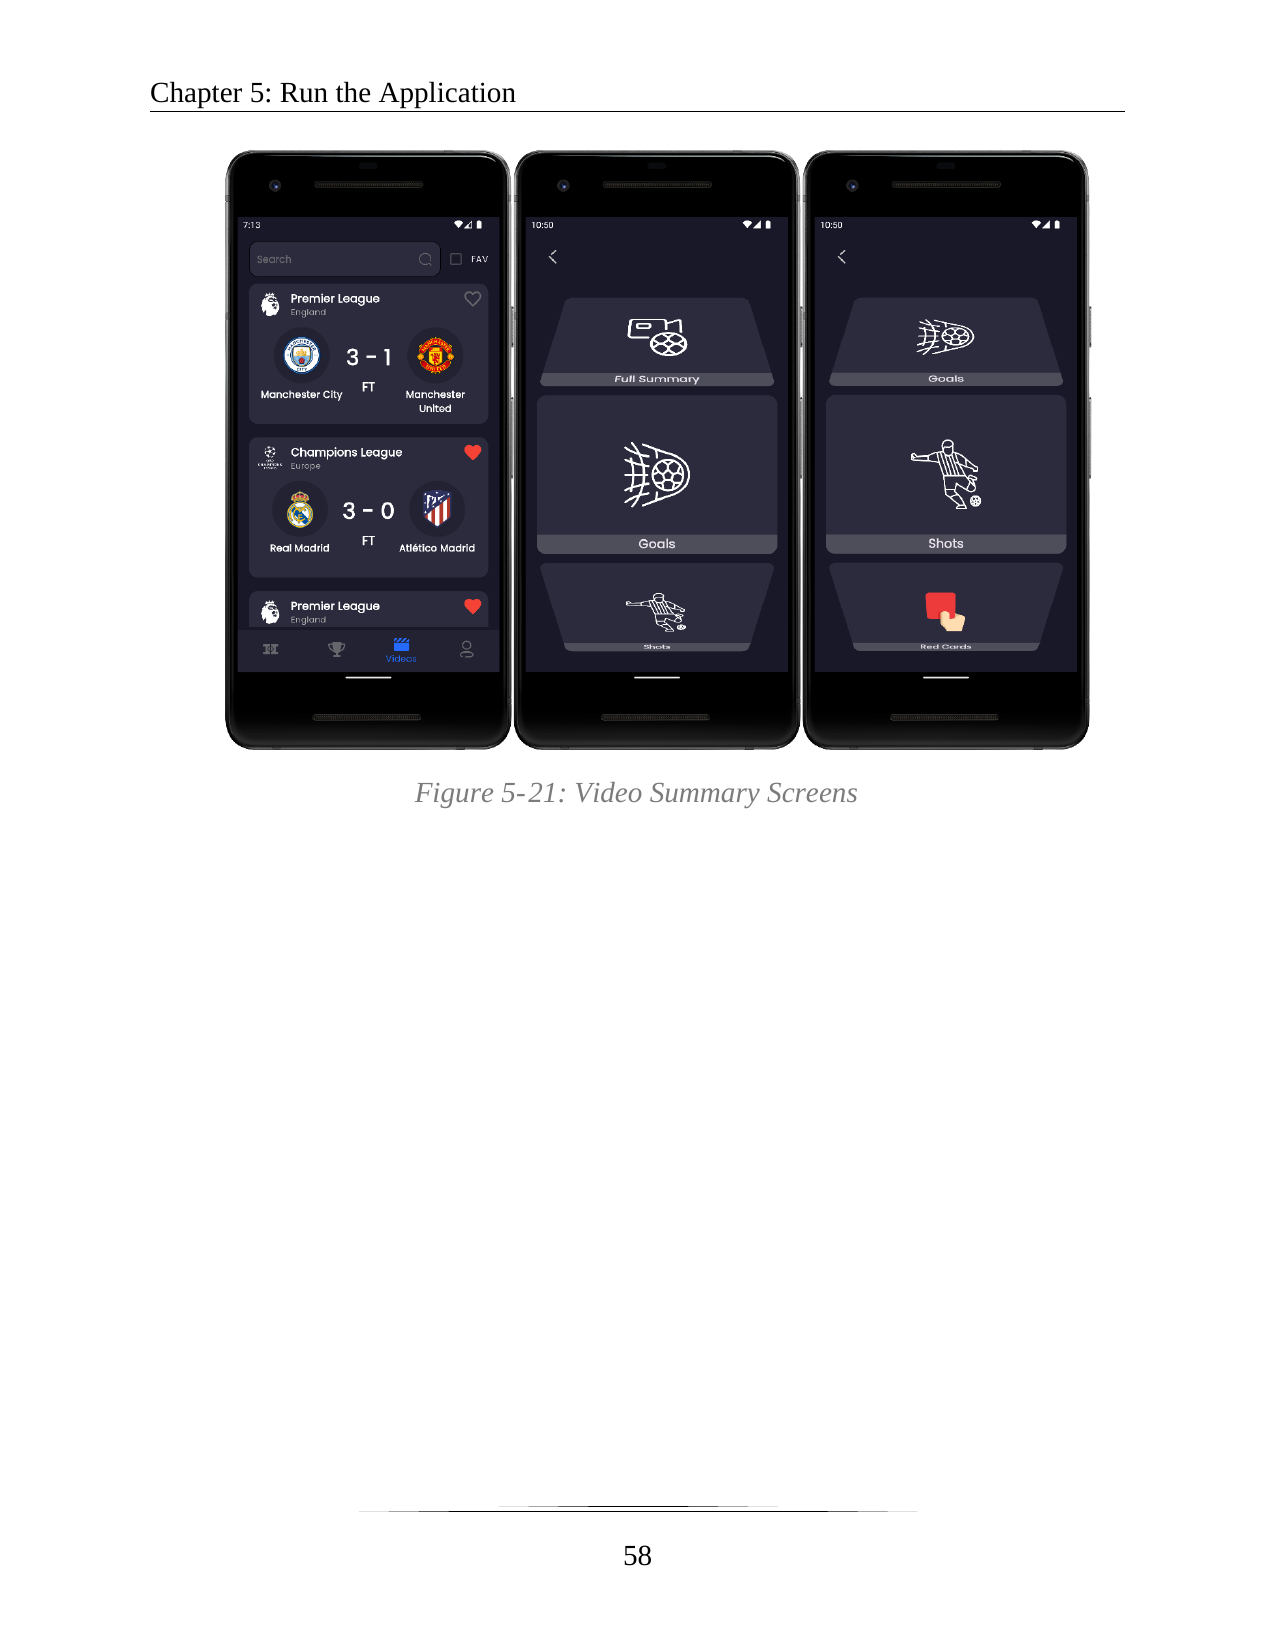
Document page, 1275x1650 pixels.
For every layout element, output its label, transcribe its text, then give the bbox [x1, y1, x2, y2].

picture [225, 150, 1092, 750]
